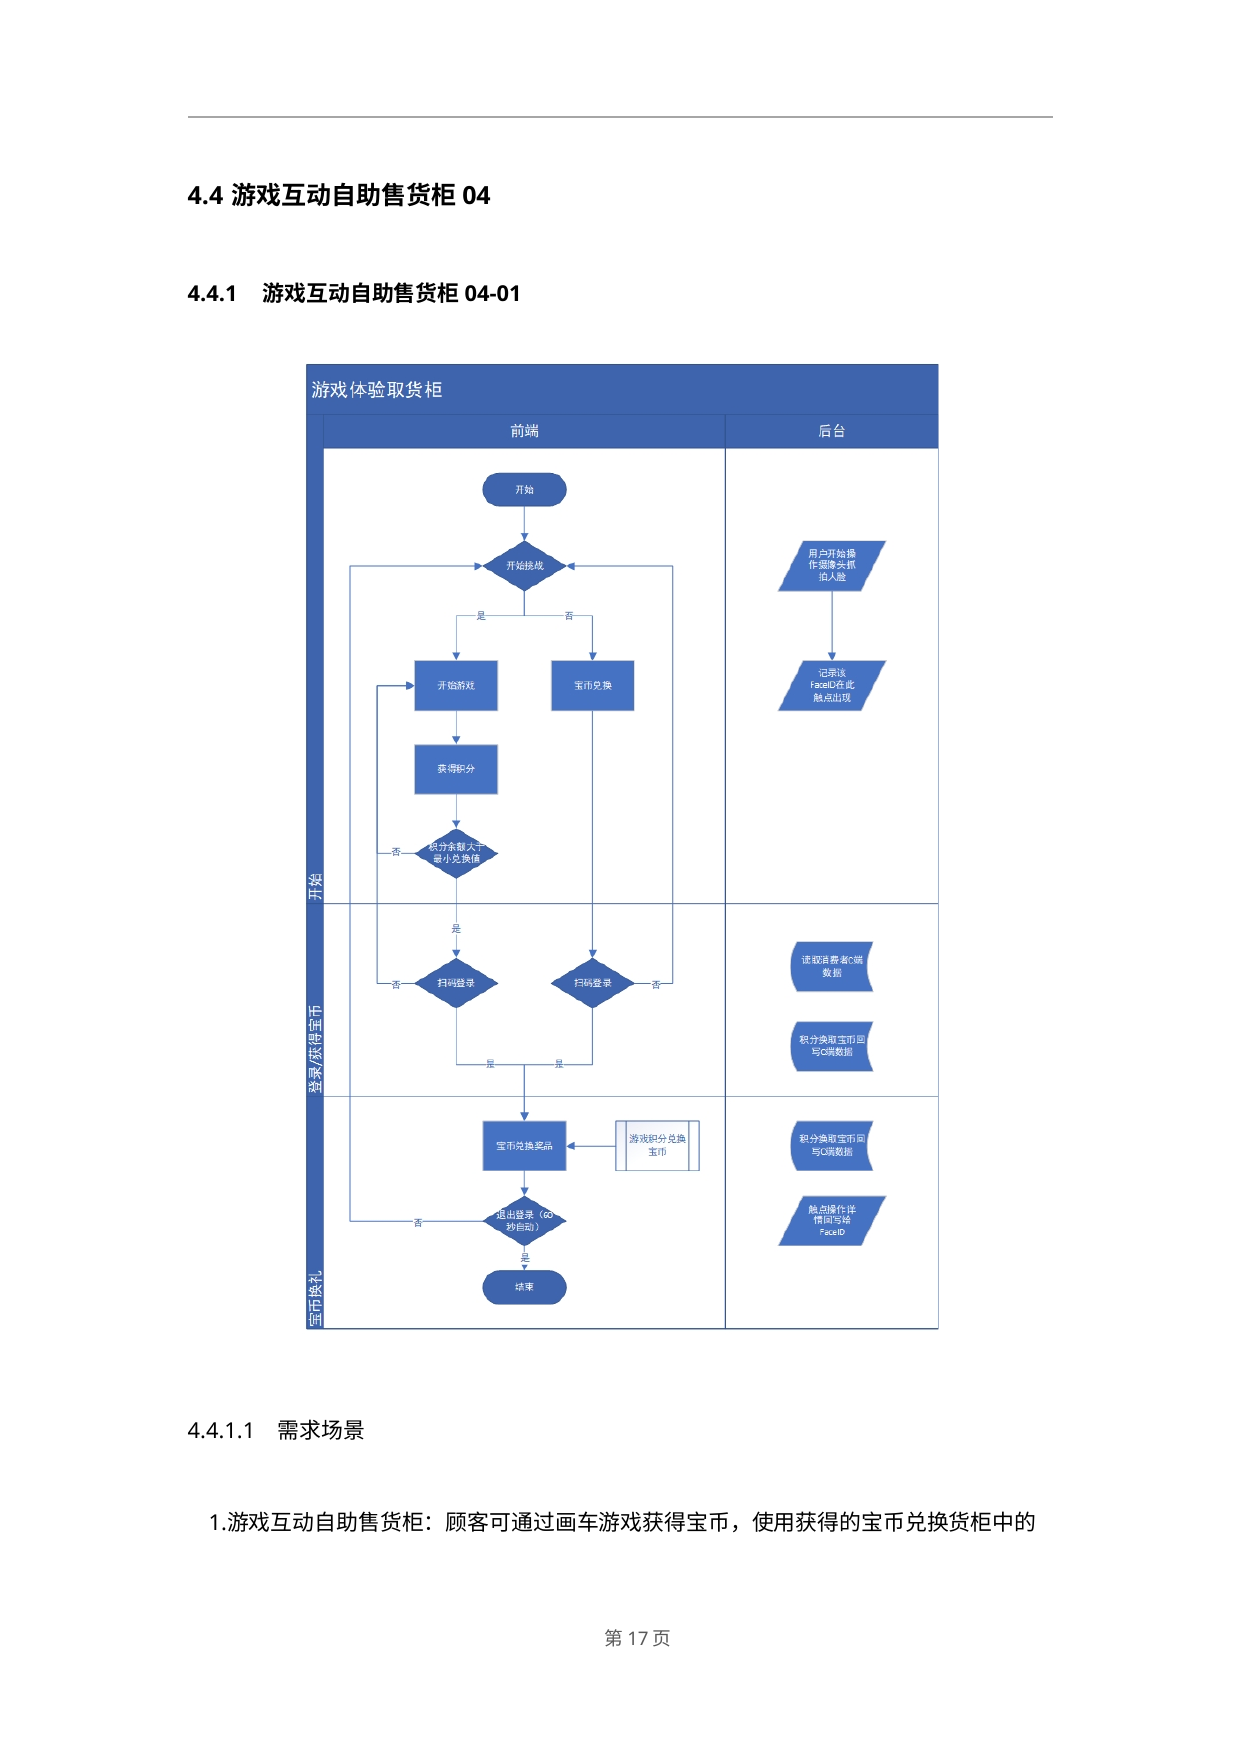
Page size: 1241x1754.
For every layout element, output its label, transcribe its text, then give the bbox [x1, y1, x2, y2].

subtitle 游戏互动自助售货柜 04-01 [187, 269, 1053, 314]
subtitle 游戏互动自助售货柜 04 [187, 172, 1053, 216]
picture [301, 363, 939, 1334]
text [187, 1499, 1053, 1543]
subtitle 需求场景 [187, 1406, 1053, 1451]
